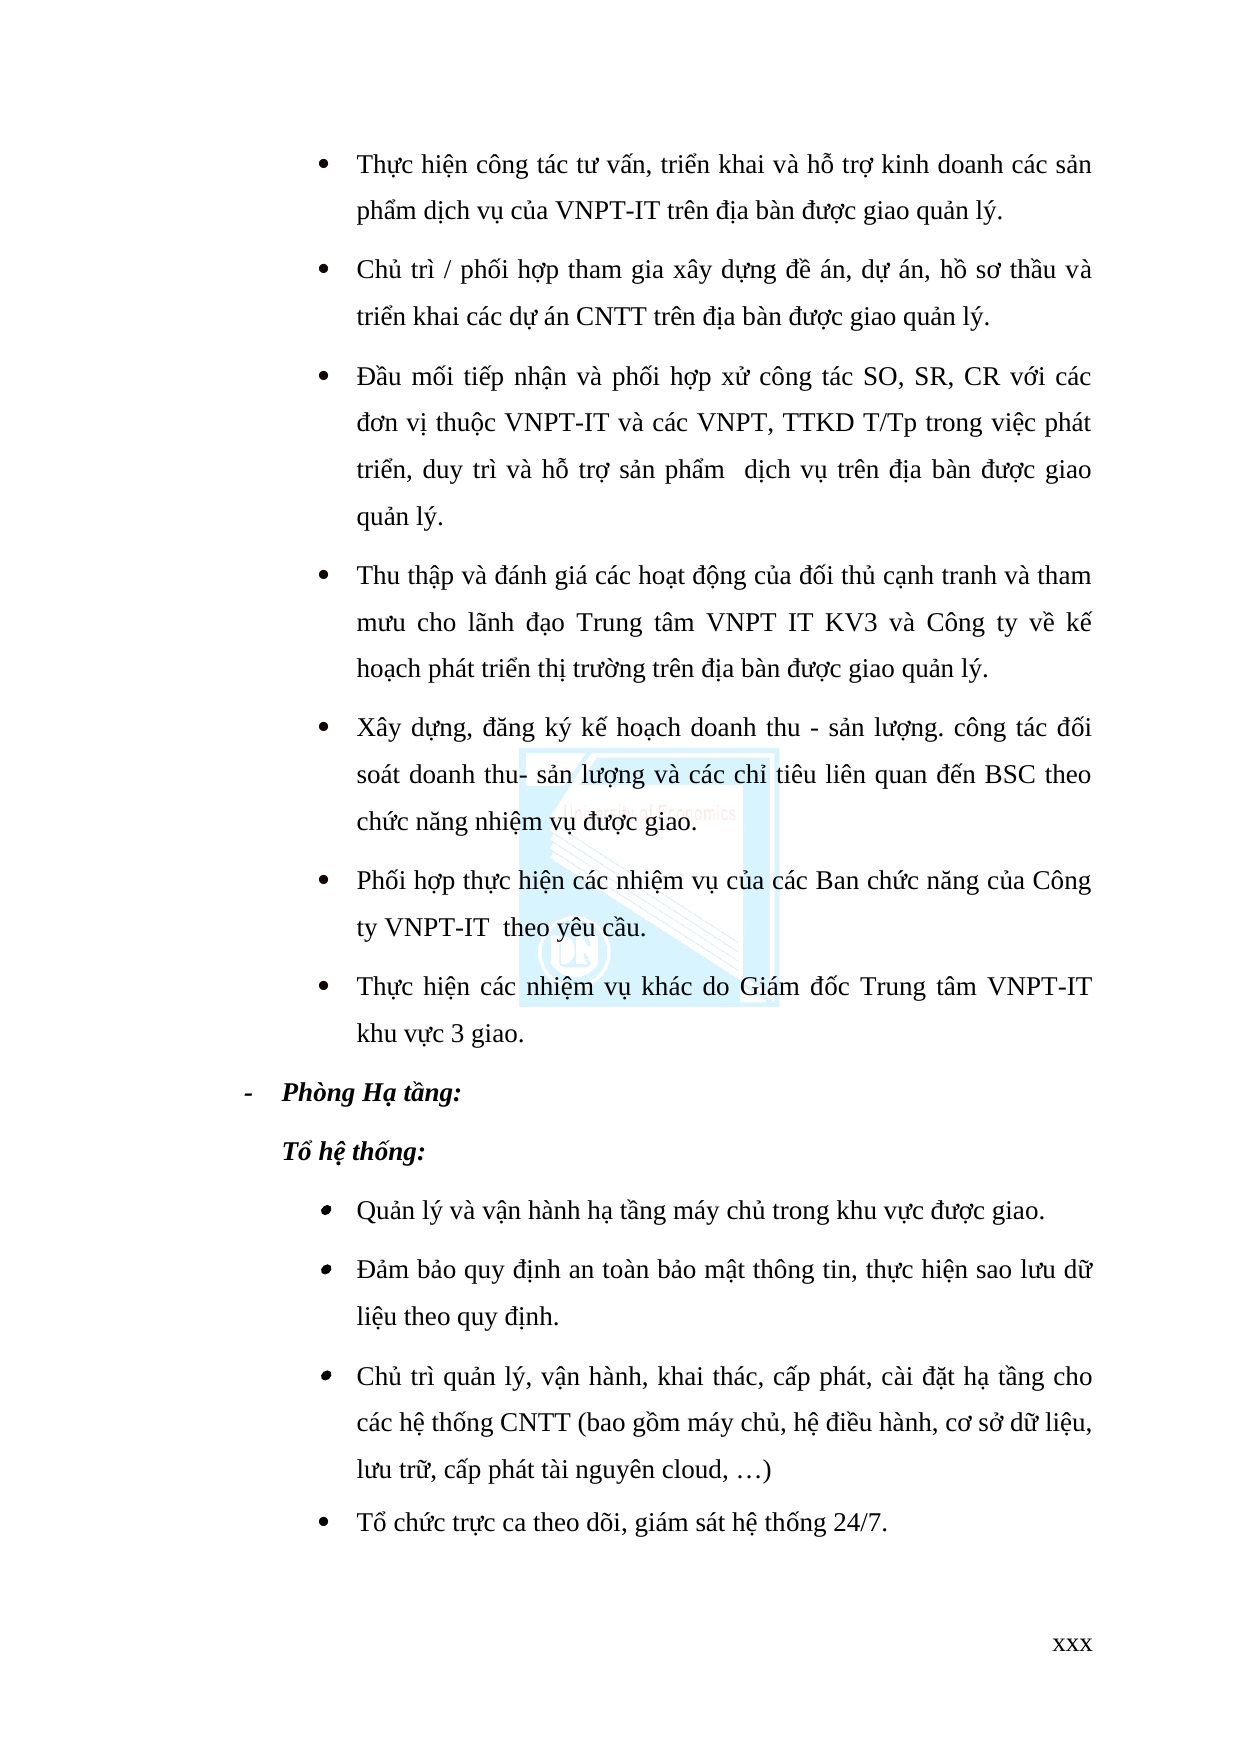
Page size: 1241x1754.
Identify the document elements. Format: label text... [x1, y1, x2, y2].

list Tổ hệ thống: [281, 1135, 1092, 1166]
list Xây dựng, đăng ký kế hoạch doanh thu - sản lượng. công tác đối soát doanh thu- sản lượng và các chỉ tiêu liên quan đến BSC theo chức năng nhiệm vụ được giao. [319, 711, 1092, 836]
list Thực hiện công tác tư vấn, triển khai và hỗ trợ kinh doanh các sản phẩm dịch vụ của VNPT-IT trên địa bàn được giao quản lý. [319, 148, 1092, 226]
list Phối hợp thực hiện các nhiệm vụ của các Ban chức năng của Công ty VNPT-IT theo yêu cầu. [319, 864, 1092, 942]
list Đảm bảo quy định an toàn bảo mật thông tin, thực hiện sao lưu dữ liệu theo quy định. [319, 1254, 1092, 1332]
list Chủ trì quản lý, vận hành, khai thác, cấp phát, cài đặt hạ tầng cho các hệ thống CNTT (bao gồm máy chủ, hệ điều hành, cơ sở dữ liệu, lưu trữ, cấp phát tài nguyên cloud, …) [319, 1359, 1092, 1484]
list Chủ trì / phối hợp tham gia xây dựng đề án, dự án, hồ sơ thầu và triển khai các dự án CNTT trên địa bàn được giao quản lý. [319, 254, 1092, 332]
list Thu thập và đánh giá các hoạt động của đối thủ cạnh tranh và tham mưu cho lãnh đạo Trung tâm VNPT IT KV3 và Công ty về kế hoạch phát triển thị trường trên địa bàn được giao quản lý. [319, 559, 1092, 683]
list Quản lý và vận hành hạ tầng máy chủ trong khu vực được giao. [319, 1194, 1092, 1226]
text Phòng Hạ tầng: [244, 1076, 1092, 1107]
list Tổ chức trực ca theo dõi, giám sát hệ thống 24/7. [319, 1506, 1092, 1537]
list Đầu mối tiếp nhận và phối hợp xử công tác SO, SR, CR với các đơn vị thuộc VNPT-IT và các VNPT, TTKD T/Tp trong việc phát triển, duy trì và hỗ trợ sản phẩm dịch vụ trên địa bàn được giao quản lý. [319, 359, 1092, 531]
list Thực hiện các nhiệm vụ khác do Giám đốc Trung tâm VNPT-IT khu vực 3 giao. [319, 970, 1092, 1048]
